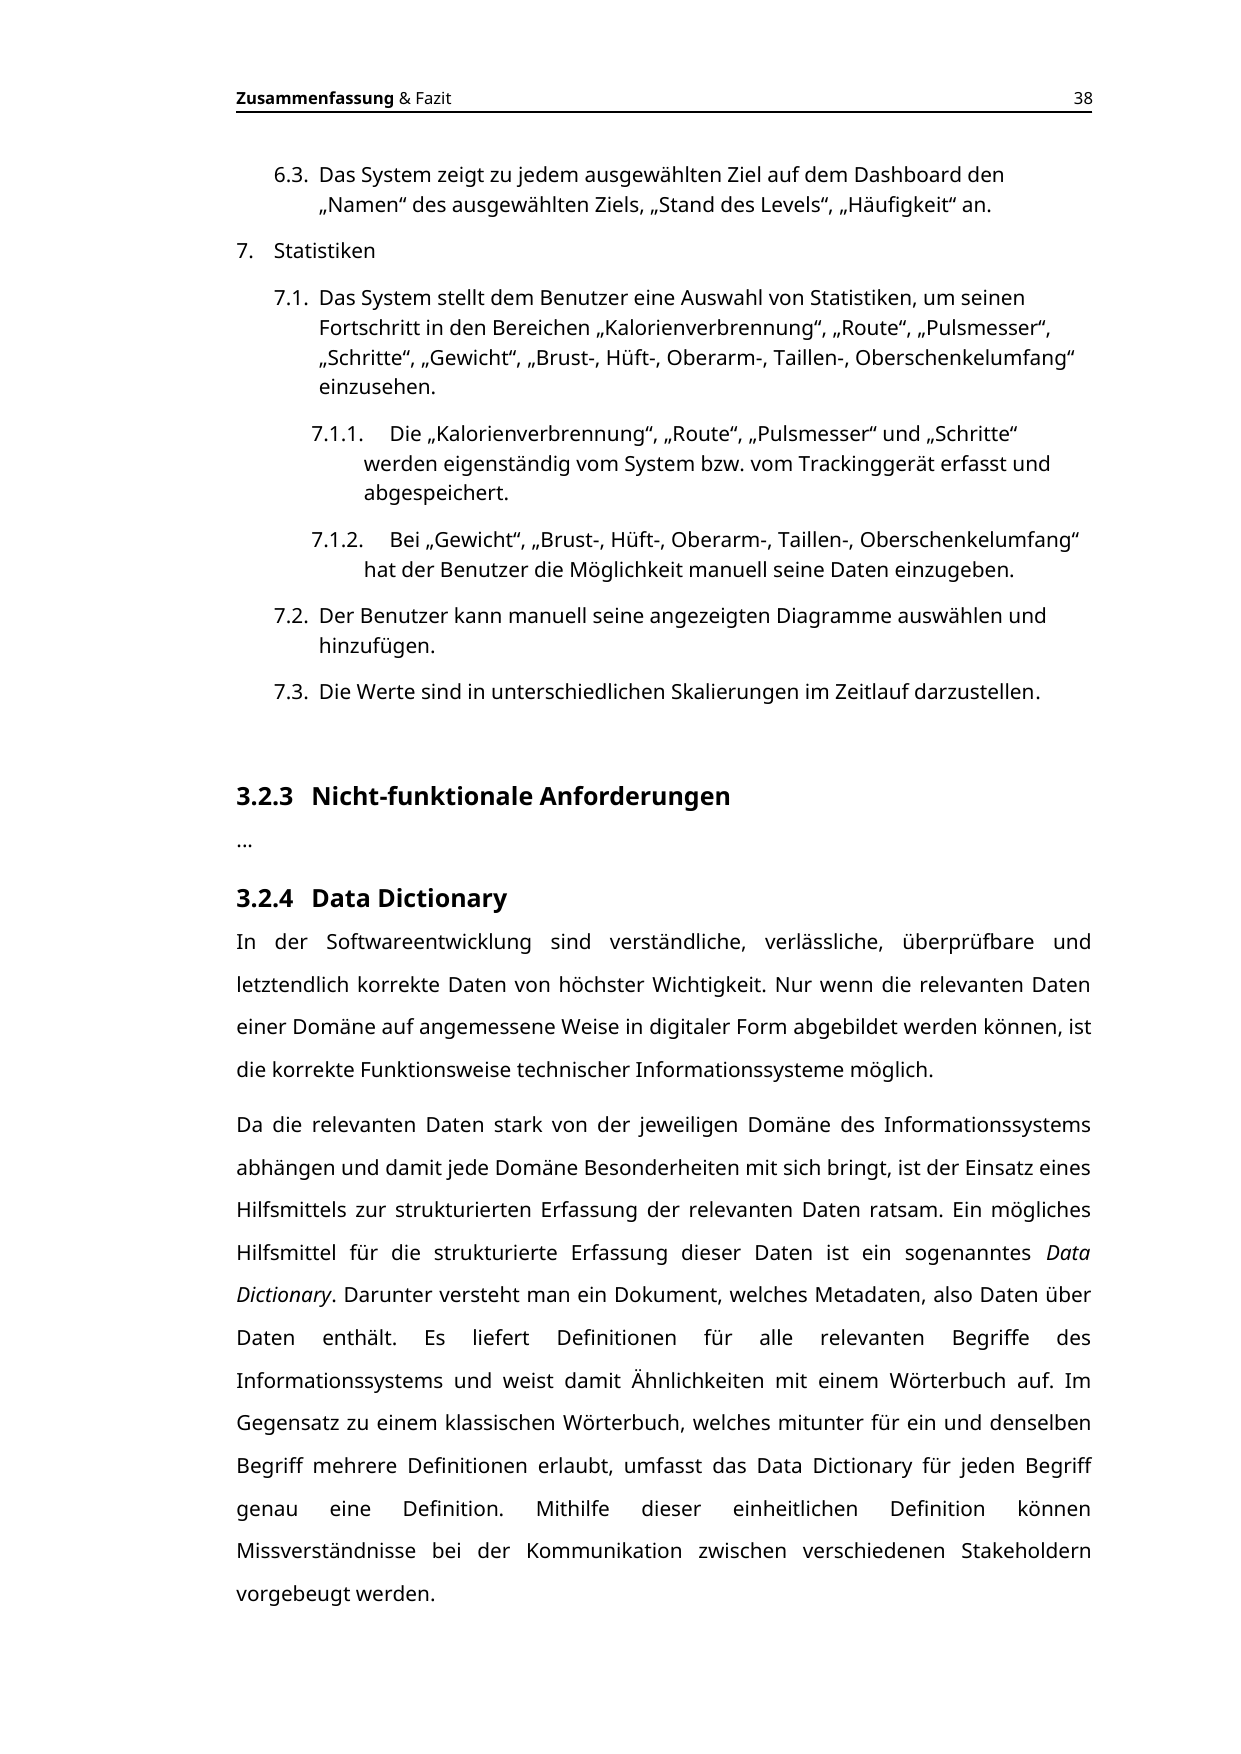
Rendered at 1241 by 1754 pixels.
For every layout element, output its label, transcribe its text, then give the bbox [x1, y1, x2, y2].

list Die Werte sind in unterschiedlichen Skalierungen im Zeitlauf darzustellen. [274, 677, 1092, 706]
list Das System zeigt zu jedem ausgewählten Ziel auf dem Dashboard den „Namen“ des ausgewählten Ziels, „Stand des Levels“, „Häufigkeit“ an. [274, 160, 1092, 219]
text Da die relevanten Daten stark von der jeweiligen Domäne des Informationssystems abhängen und damit jede Domäne Besonderheiten mit sich bringt, ist der Einsatz eines Hilfsmittels zur strukturierten Erfassung der relevanten Daten ratsam. Ein mögliches Hilfsmittel für die strukturierte Erfassung dieser Daten ist ein sogenanntes Data Dictionary. Darunter versteht man ein Dokument, welches Metadaten, also Daten über Daten enthält. Es liefert Definitionen für alle relevanten Begriffe des Informationssystems und weist damit Ähnlichkeiten mit einem Wörterbuch auf. Im Gegensatz zu einem klassischen Wörterbuch, welches mitunter für ein und denselben Begriff mehrere Definitionen erlaubt, umfasst das Data Dictionary für jeden Begriff genau eine Definition. Mithilfe dieser einheitlichen Definition können Missverständnisse bei der Kommunikation zwischen verschiedenen Stakeholdern vorgebeugt werden. [236, 1110, 1092, 1607]
list Das System stellt dem Benutzer eine Auswahl von Statistiken, um seinen Fortschritt in den Bereichen „Kalorienverbrennung“, „Route“, „Pulsmesser“, „Schritte“, „Gewicht“, „Brust-, Hüft-, Oberarm-, Taillen-, Oberschenkelumfang“ einzusehen. [274, 283, 1092, 401]
list Bei „Gewicht“, „Brust-, Hüft-, Oberarm-, Taillen-, Oberschenkelumfang“ hat der Benutzer die Möglichkeit manuell seine Daten einzugeben. [311, 525, 1092, 583]
list Die „Kalorienverbrennung“, „Route“, „Pulsmesser“ und „Schritte“ werden eigenständig vom System bzw. vom Trackinggerät erfasst und abgespeichert. [311, 419, 1092, 507]
subtitle Nicht-funktionale Anforderungen [236, 779, 1092, 813]
subtitle Data Dictionary [236, 881, 1092, 915]
list Statistiken [236, 237, 1092, 265]
text ... [236, 826, 1092, 854]
text In der Softwareentwicklung sind verständliche, verlässliche, überprüfbare und letztendlich korrekte Daten von höchster Wichtigkeit. Nur wenn die relevanten Daten einer Domäne auf angemessene Weise in digitaler Form abgebildet werden können, ist die korrekte Funktionsweise technischer Informationssysteme möglich. [236, 927, 1092, 1083]
list Der Benutzer kann manuell seine angezeigten Diagramme auswählen und hinzufügen. [274, 601, 1092, 659]
